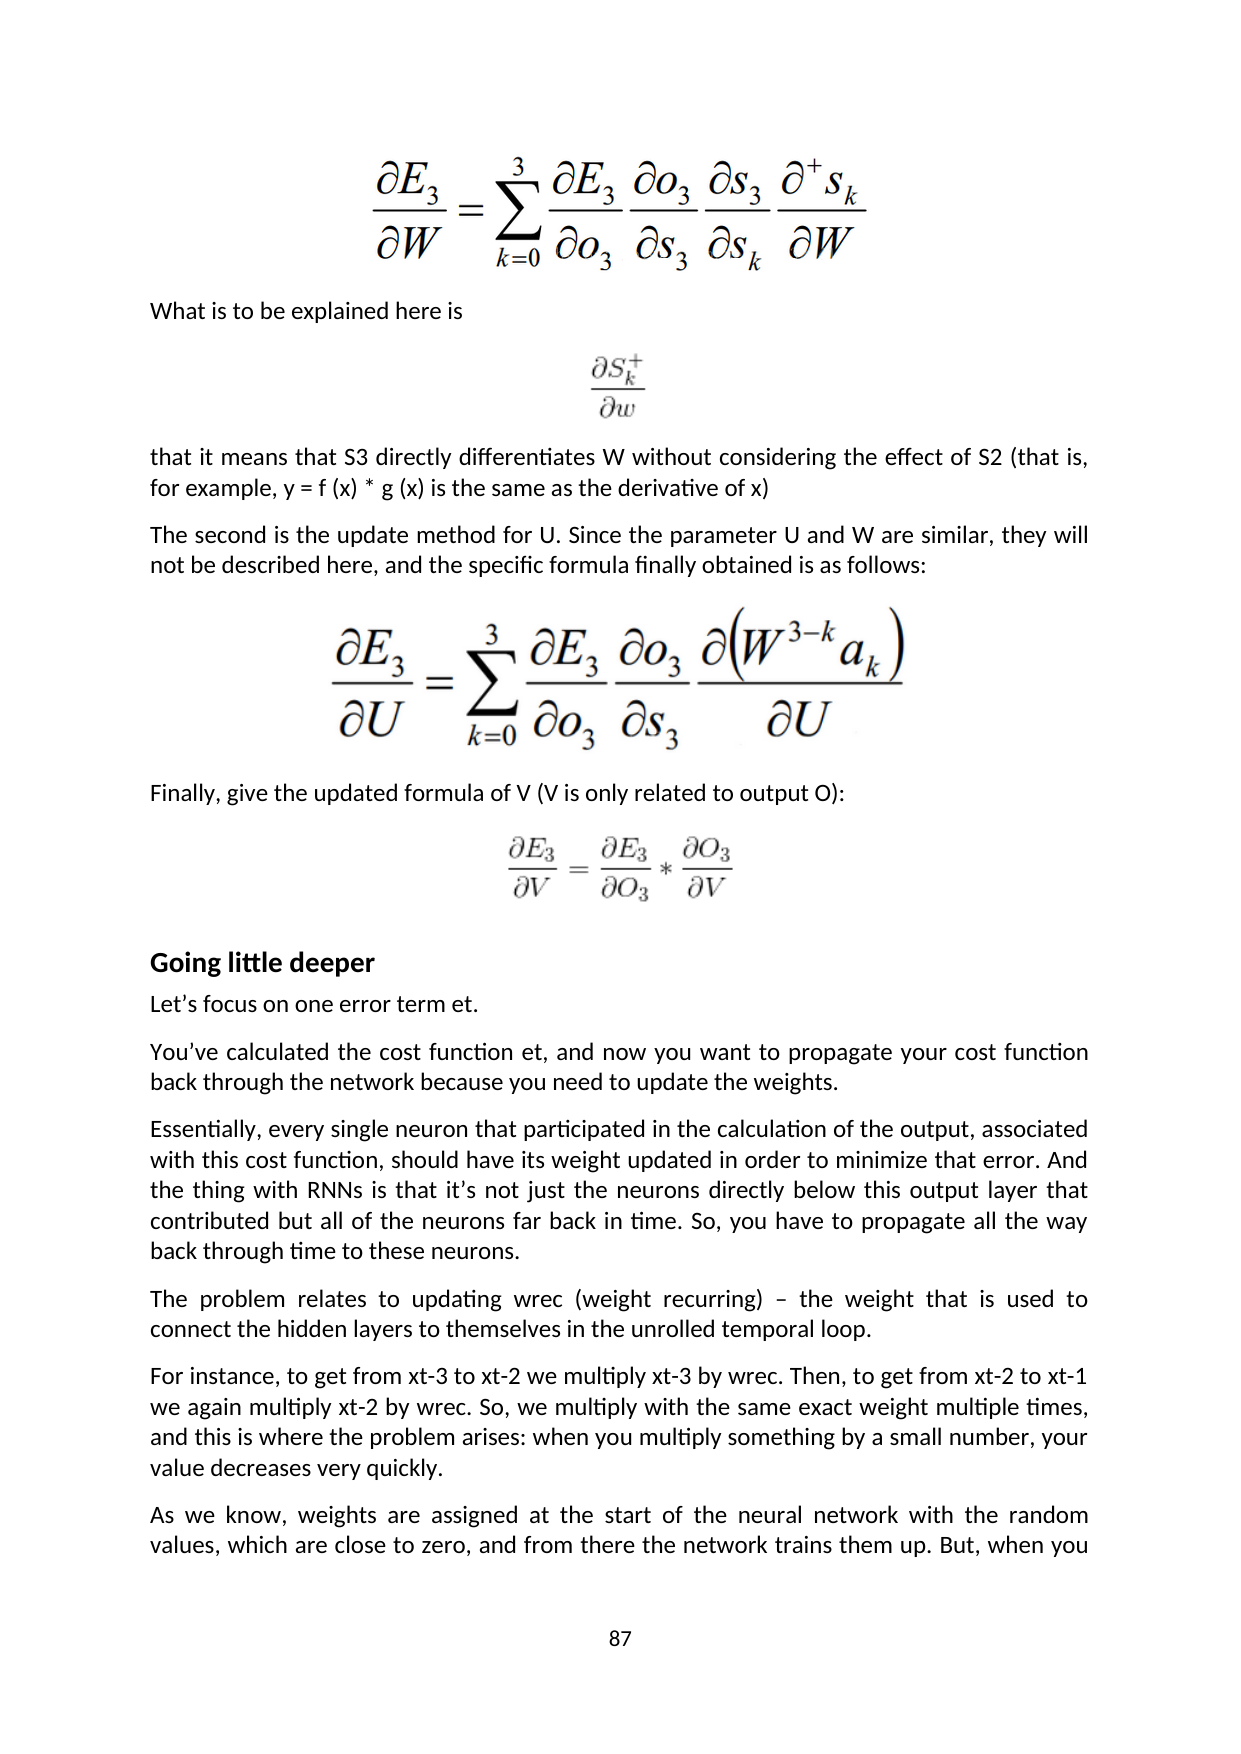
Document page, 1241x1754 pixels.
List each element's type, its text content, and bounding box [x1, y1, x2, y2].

picture [493, 824, 747, 916]
text The problem relates to updating wrec (weight recurring) – the weight that is used to connect the hidden layers to themselves in the unrolled temporal loop. [150, 1283, 1090, 1344]
text that it means that S3 directly differentiates W without considering the effect of S2 (that is, for example, y = f (x) * g (x) is the same as the derivative of x) [150, 441, 1090, 502]
text Finally, give the updated formula of V (V is only related to output O): [150, 778, 1090, 808]
text What is to be explained here is [150, 295, 1090, 325]
text Let’s focus on one error term et. [150, 988, 1090, 1019]
picture [567, 342, 674, 425]
picture [363, 150, 877, 279]
text You’ve calculated the cost function et, and now you want to propagate your cost function back through the network because you need to update the weights. [150, 1036, 1090, 1097]
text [150, 1499, 1090, 1560]
text The second is the update method for U. Since the parameter U and W are similar, they will not be described here, and the specific formula finally obtained is as follows: [150, 519, 1090, 580]
text Essentially, every single neuron that participated in the calculation of the output, associated with this cost function, should have its weight updated in order to minimize that error. And the thing with RNNs is that it’s not just the neurons directly below this output layer that contributed but all of the neurons far back in time. So, you have to propagate all the way back through time to these neurons. [150, 1113, 1090, 1266]
picture [321, 596, 920, 761]
text For instance, to get from xt-3 to xt-2 we multiply xt-3 by wrec. Then, to get from xt-2 to xt-1 we again multiply xt-2 by wrec. So, we multiply with the same exact weight multiple times, and this is where the problem arises: when you multiply something by a small number, your value decreases very quickly. [150, 1360, 1090, 1482]
text Going little deeper [150, 944, 1090, 980]
